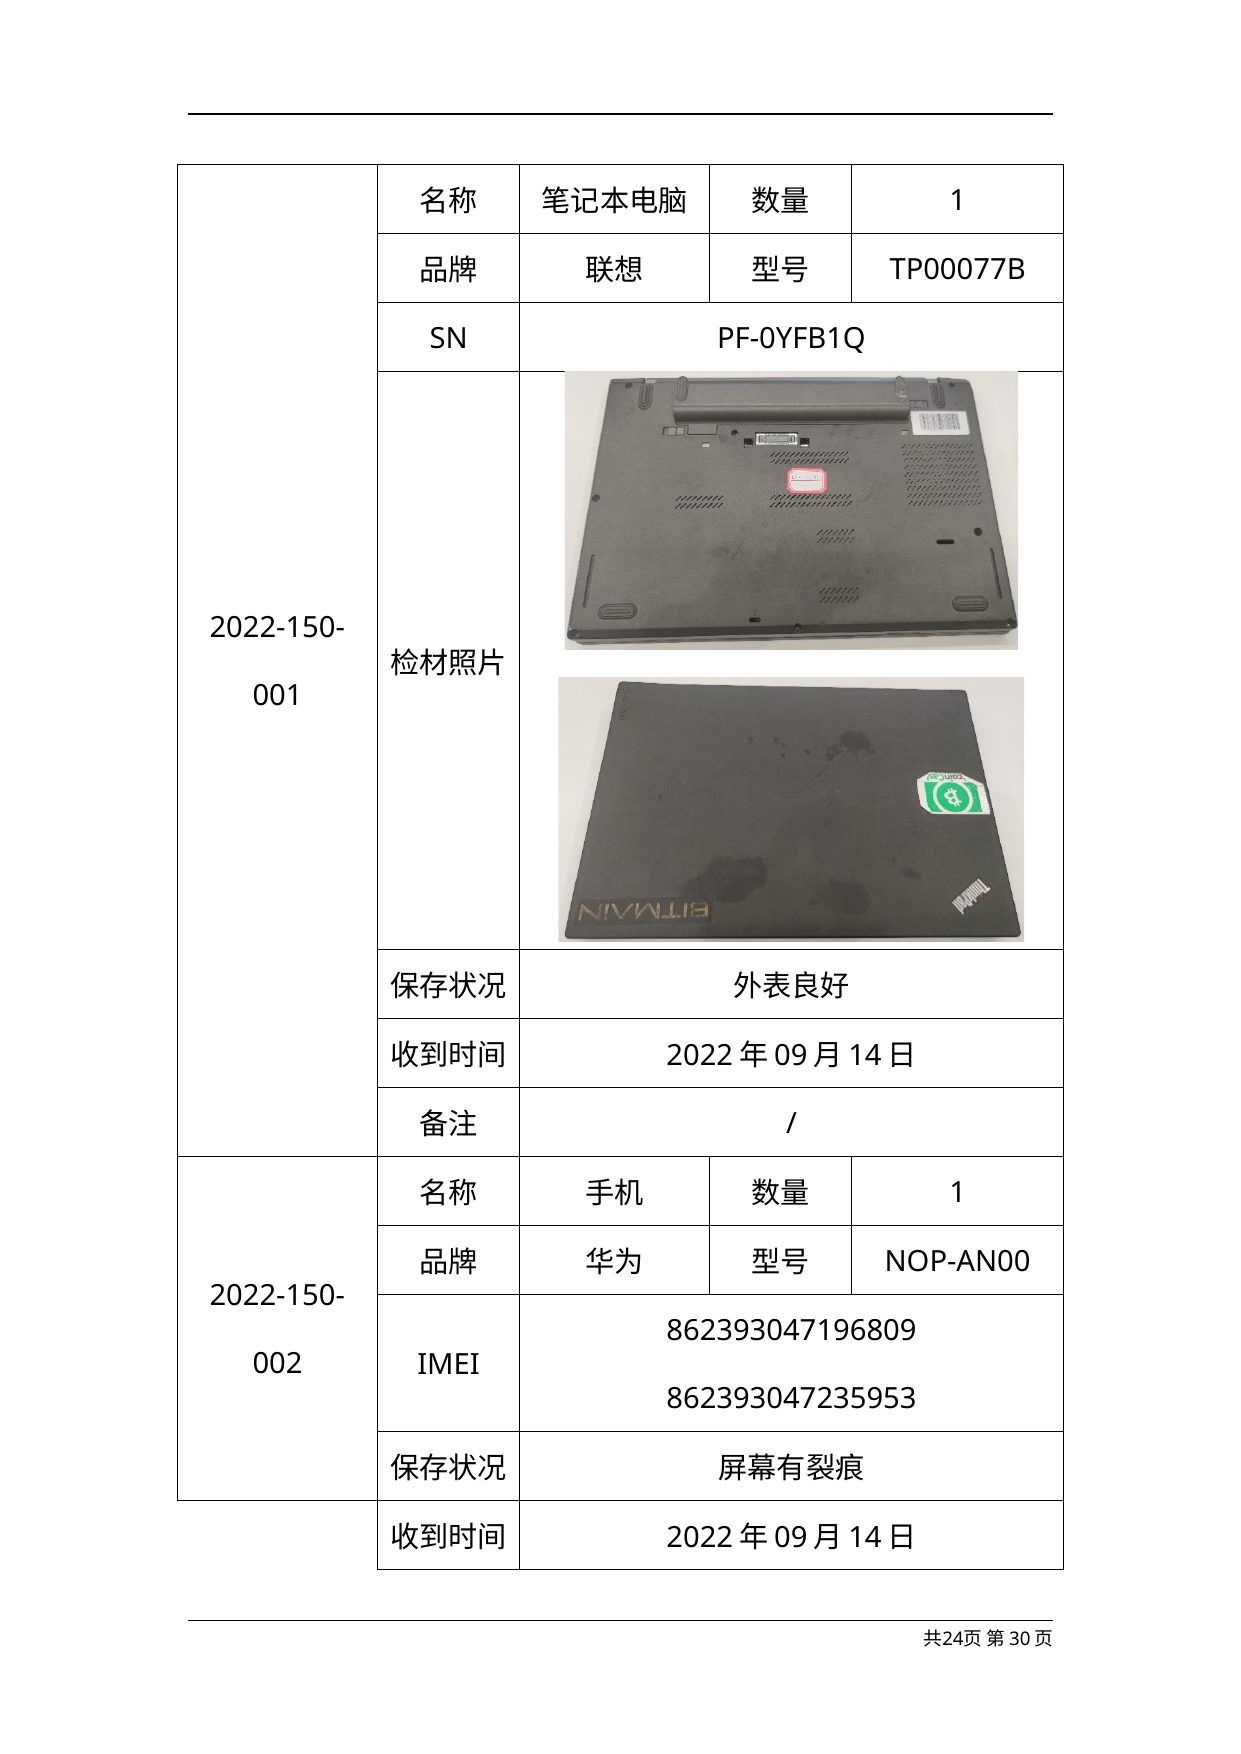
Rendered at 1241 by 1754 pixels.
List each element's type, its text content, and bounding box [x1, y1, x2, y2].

table_cell 型号 [710, 234, 851, 302]
table_cell 品牌 [378, 1226, 519, 1294]
table_cell 862393047196809 862393047235953 [520, 1295, 1063, 1431]
table_cell 名称 [378, 1157, 519, 1225]
table_cell 2022年09月14日 [520, 1501, 1063, 1569]
table_cell 收到时间 [378, 1501, 519, 1569]
table_cell 型号 [710, 1226, 851, 1294]
table_cell 数量 [710, 1157, 851, 1225]
table_cell [520, 372, 1063, 949]
table_cell 手机 [520, 1157, 709, 1225]
picture [558, 677, 1025, 942]
table_cell IMEI [378, 1295, 519, 1431]
table_cell 联想 [520, 234, 709, 302]
table_cell 2022-150-001 [178, 165, 377, 1156]
table_cell NOP-AN00 [852, 1226, 1063, 1294]
table_cell 保存状况 [378, 950, 519, 1018]
table_cell 检材照片 [378, 372, 519, 949]
table_cell 2022年09月14日 [520, 1019, 1063, 1087]
table_cell 1 [852, 1157, 1063, 1225]
table_cell 屏幕有裂痕 [520, 1432, 1063, 1500]
table_cell 2022-150-002 [178, 1157, 377, 1500]
picture [564, 371, 1019, 650]
table_cell 备注 [378, 1088, 519, 1156]
table_cell SN [378, 303, 519, 371]
table_cell TP00077B [852, 234, 1063, 302]
table_cell 品牌 [378, 234, 519, 302]
table_cell 收到时间 [378, 1019, 519, 1087]
table_cell / [520, 1088, 1063, 1156]
table_cell 1 [852, 165, 1063, 233]
table_cell 保存状况 [378, 1432, 519, 1500]
table_cell 笔记本电脑 [520, 165, 709, 233]
table_cell PF-0YFB1Q [520, 303, 1063, 371]
table_cell 外表良好 [520, 950, 1063, 1018]
table_cell 华为 [520, 1226, 709, 1294]
table_cell 数量 [710, 165, 851, 233]
table_cell 名称 [378, 165, 519, 233]
